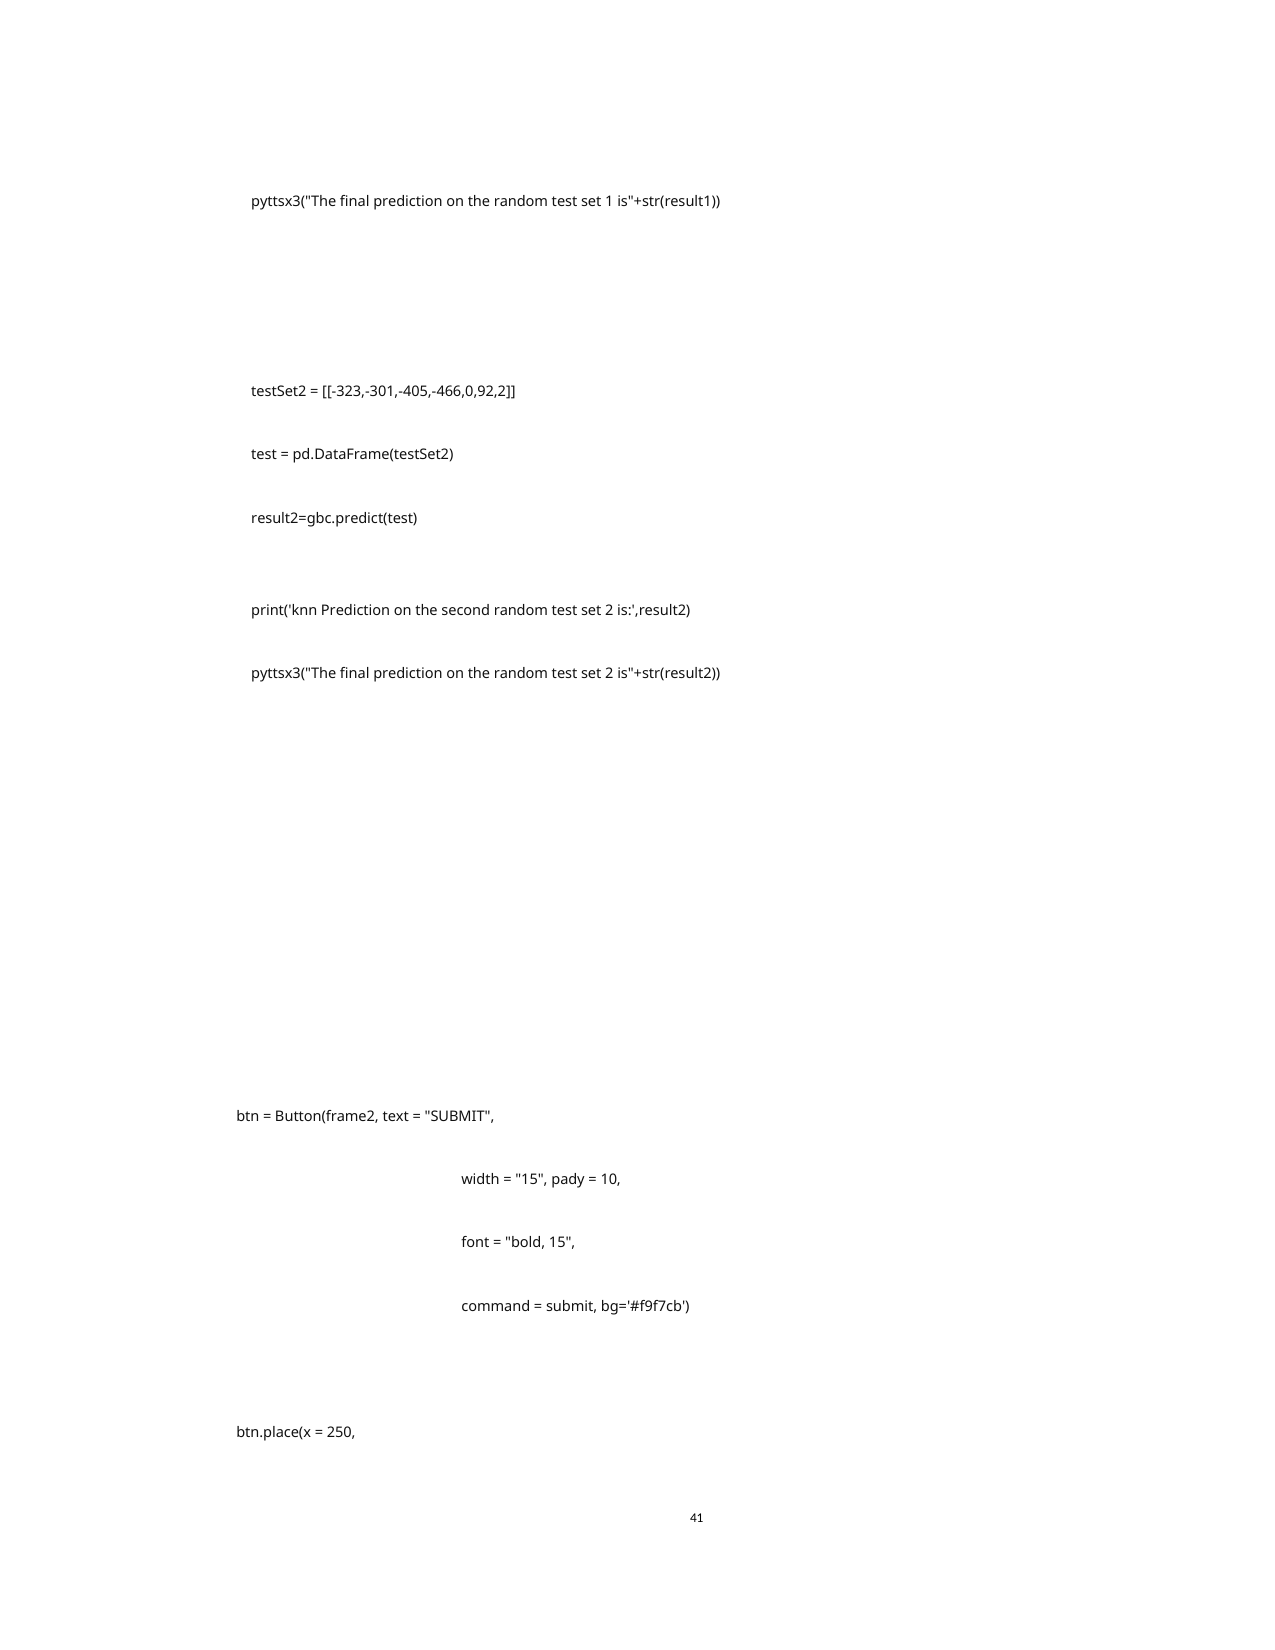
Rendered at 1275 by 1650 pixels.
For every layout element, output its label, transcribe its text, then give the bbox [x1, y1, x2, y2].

text print('knn Prediction on the second random test set 2 is:',result2) [236, 586, 1157, 620]
text pyttsx3("The final prediction on the random test set 1 is"+str(result1)) [236, 177, 1157, 211]
text command = submit, bg='#f9f7cb') [236, 1281, 1157, 1315]
text btn.place(x = 250, [236, 1408, 1157, 1442]
text width = "15", pady = 10, [236, 1155, 1157, 1189]
text result2=gbc.predict(test) [236, 493, 1157, 527]
text pyttsx3("The final prediction on the random test set 2 is"+str(result2)) [236, 649, 1157, 683]
text testSet2 = [[-323,-301,-405,-466,0,92,2]] [236, 367, 1157, 401]
text test = pd.DataFrame(testSet2) [236, 430, 1157, 464]
text btn = Button(frame2, text = "SUBMIT", [236, 1092, 1157, 1126]
text font = "bold, 15", [236, 1218, 1157, 1252]
